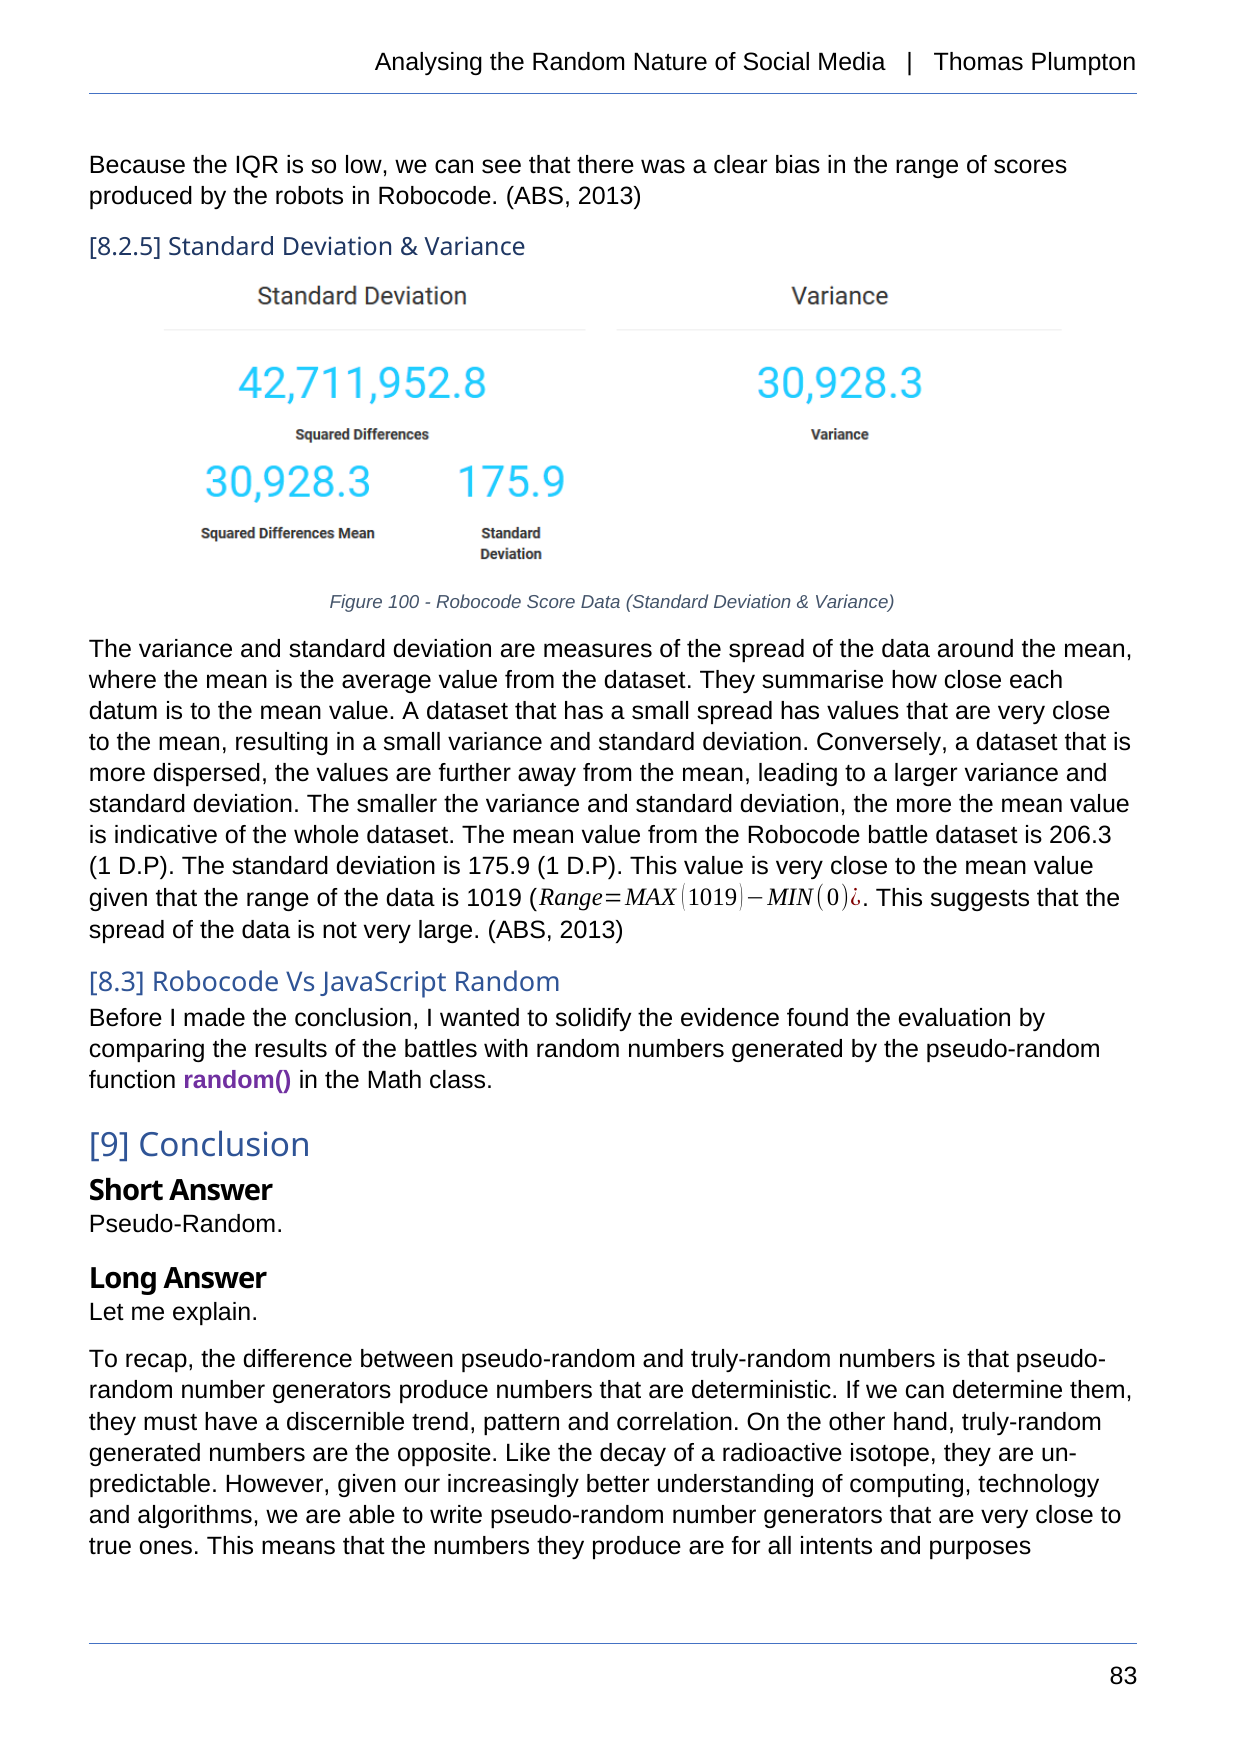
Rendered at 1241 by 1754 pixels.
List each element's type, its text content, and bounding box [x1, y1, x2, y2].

title Short Answer [89, 1170, 1137, 1209]
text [89, 150, 1137, 210]
text The variance and standard deviation are measures of the spread of the data around the mean, where the mean is the average value from the dataset. They summarise how close each datum is to the mean value. A dataset that has a small spread has values that are very close to the mean, resulting in a small variance and standard deviation. Conversely, a dataset that is more dispersed, the values are further away from the mean, leading to a larger variance and standard deviation. The smaller the variance and standard deviation, the more the mean value is indicative of the whole dataset. The mean value from the Robocode battle dataset is 206.3 (1 D.P). The standard deviation is 175.9 (1 D.P). This value is very close to the mean value given that the range of the data is 1019 (. This suggests that the spread of the data is not very large. [89, 633, 1137, 944]
picture [163, 265, 1062, 573]
subtitle [9] Conclusion [89, 1121, 1137, 1166]
title Long Answer [89, 1257, 1137, 1297]
text Before I made the conclusion, I wanted to solidify the evidence found the evaluation by comparing the results of the battles with random numbers generated by the pseudo-random function random() in the Math class. [89, 1003, 1137, 1093]
subtitle [8.2.5] Standard Deviation & Variance [89, 229, 1137, 263]
text Pseudo-Random. [89, 1209, 1137, 1238]
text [89, 1344, 1137, 1559]
text Let me explain. [89, 1297, 1137, 1326]
text Figure - Robocode Score Data (Standard Deviation & Variance) [89, 591, 1137, 613]
subtitle [8.3] Robocode Vs JavaScript Random [89, 963, 1137, 1000]
